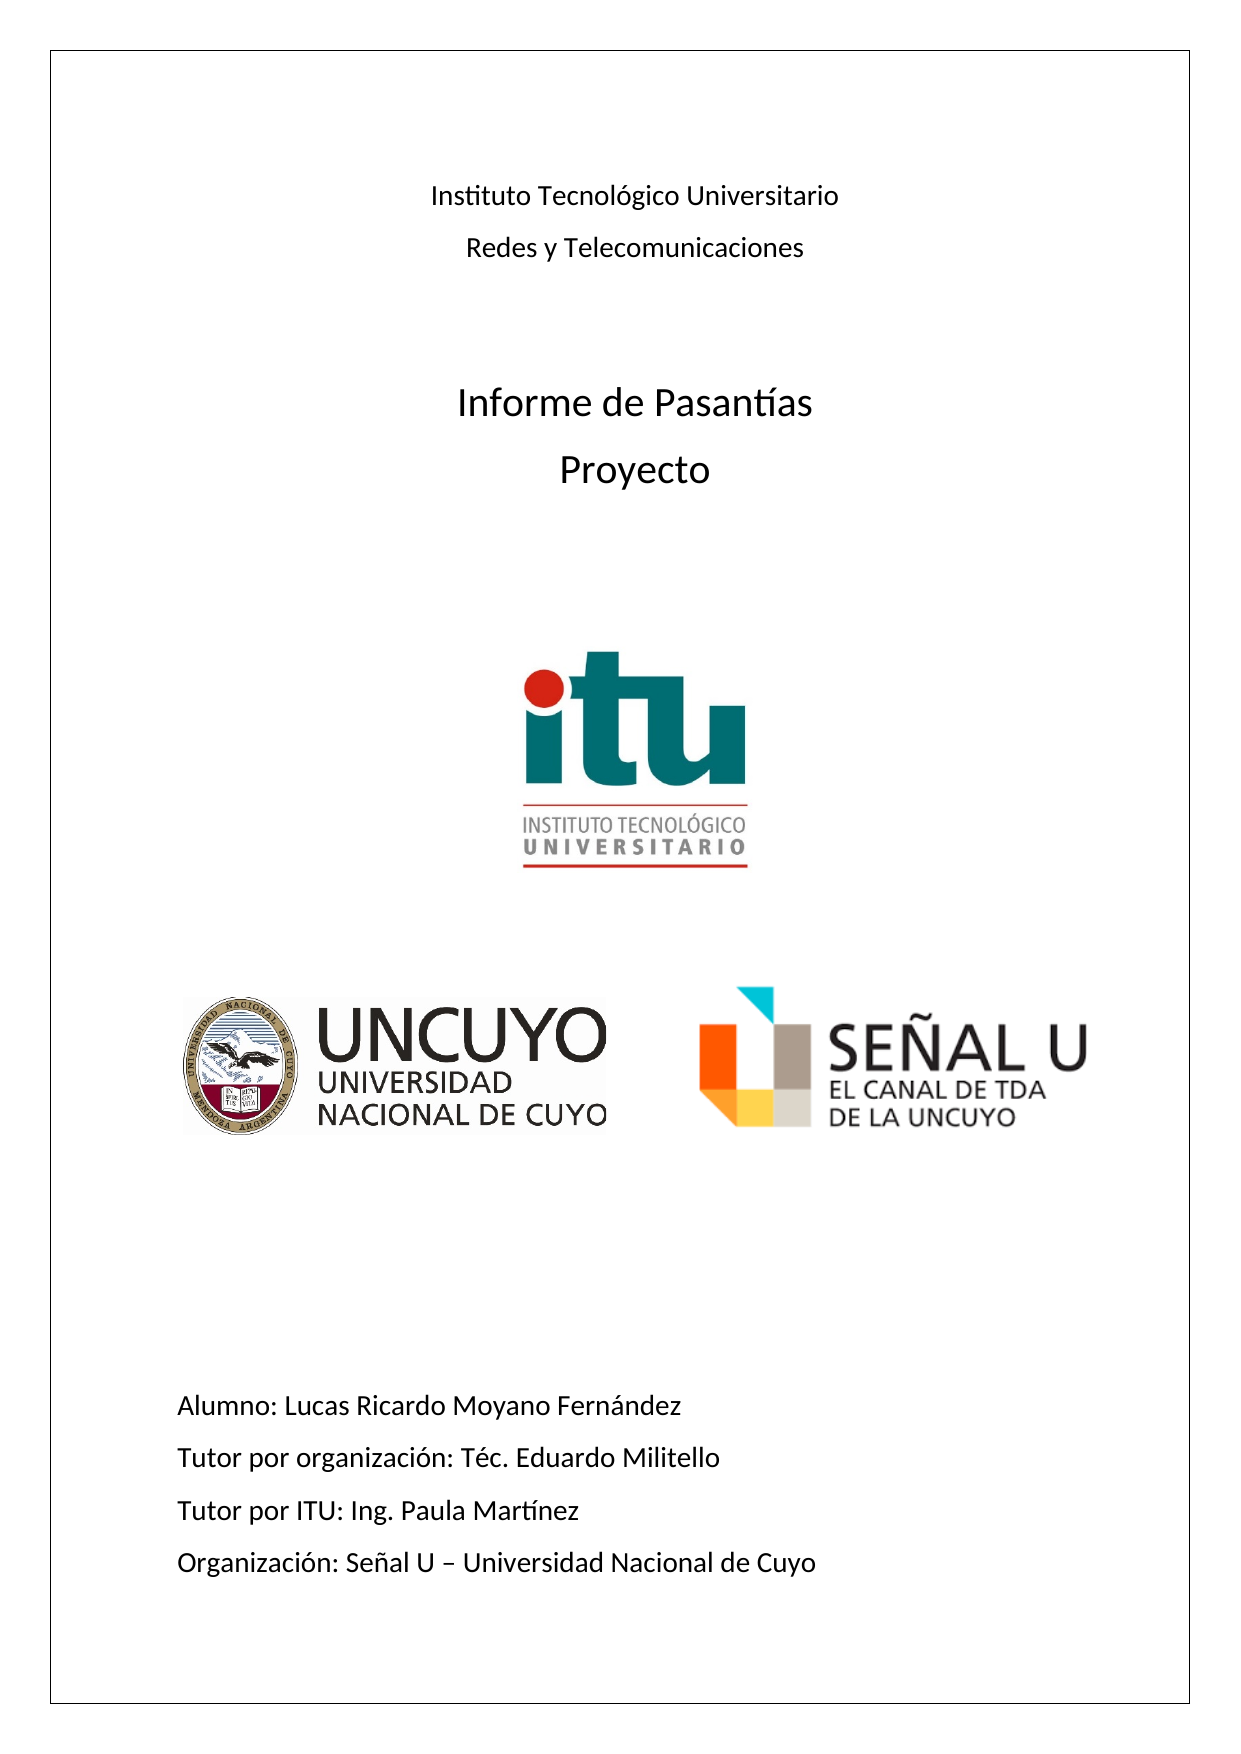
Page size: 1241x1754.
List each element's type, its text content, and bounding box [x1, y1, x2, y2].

text Alumno: Lucas Ricardo Moyano Fernández [177, 1387, 1093, 1423]
text Proyecto [177, 443, 1093, 494]
text Redes y Telecomunicaciones [177, 229, 1093, 265]
text Tutor por ITU: Ing. Paula Martínez [177, 1492, 1093, 1527]
picture [183, 997, 607, 1135]
text Instituto Tecnológico Universitario [177, 177, 1093, 213]
picture [516, 646, 753, 873]
text Tutor por organización: Téc. Eduardo Militello [177, 1439, 1093, 1475]
picture [699, 983, 1087, 1135]
text Organización: Señal U – Universidad Nacional de Cuyo [177, 1544, 1093, 1579]
text Informe de Pasantías [177, 376, 1093, 427]
